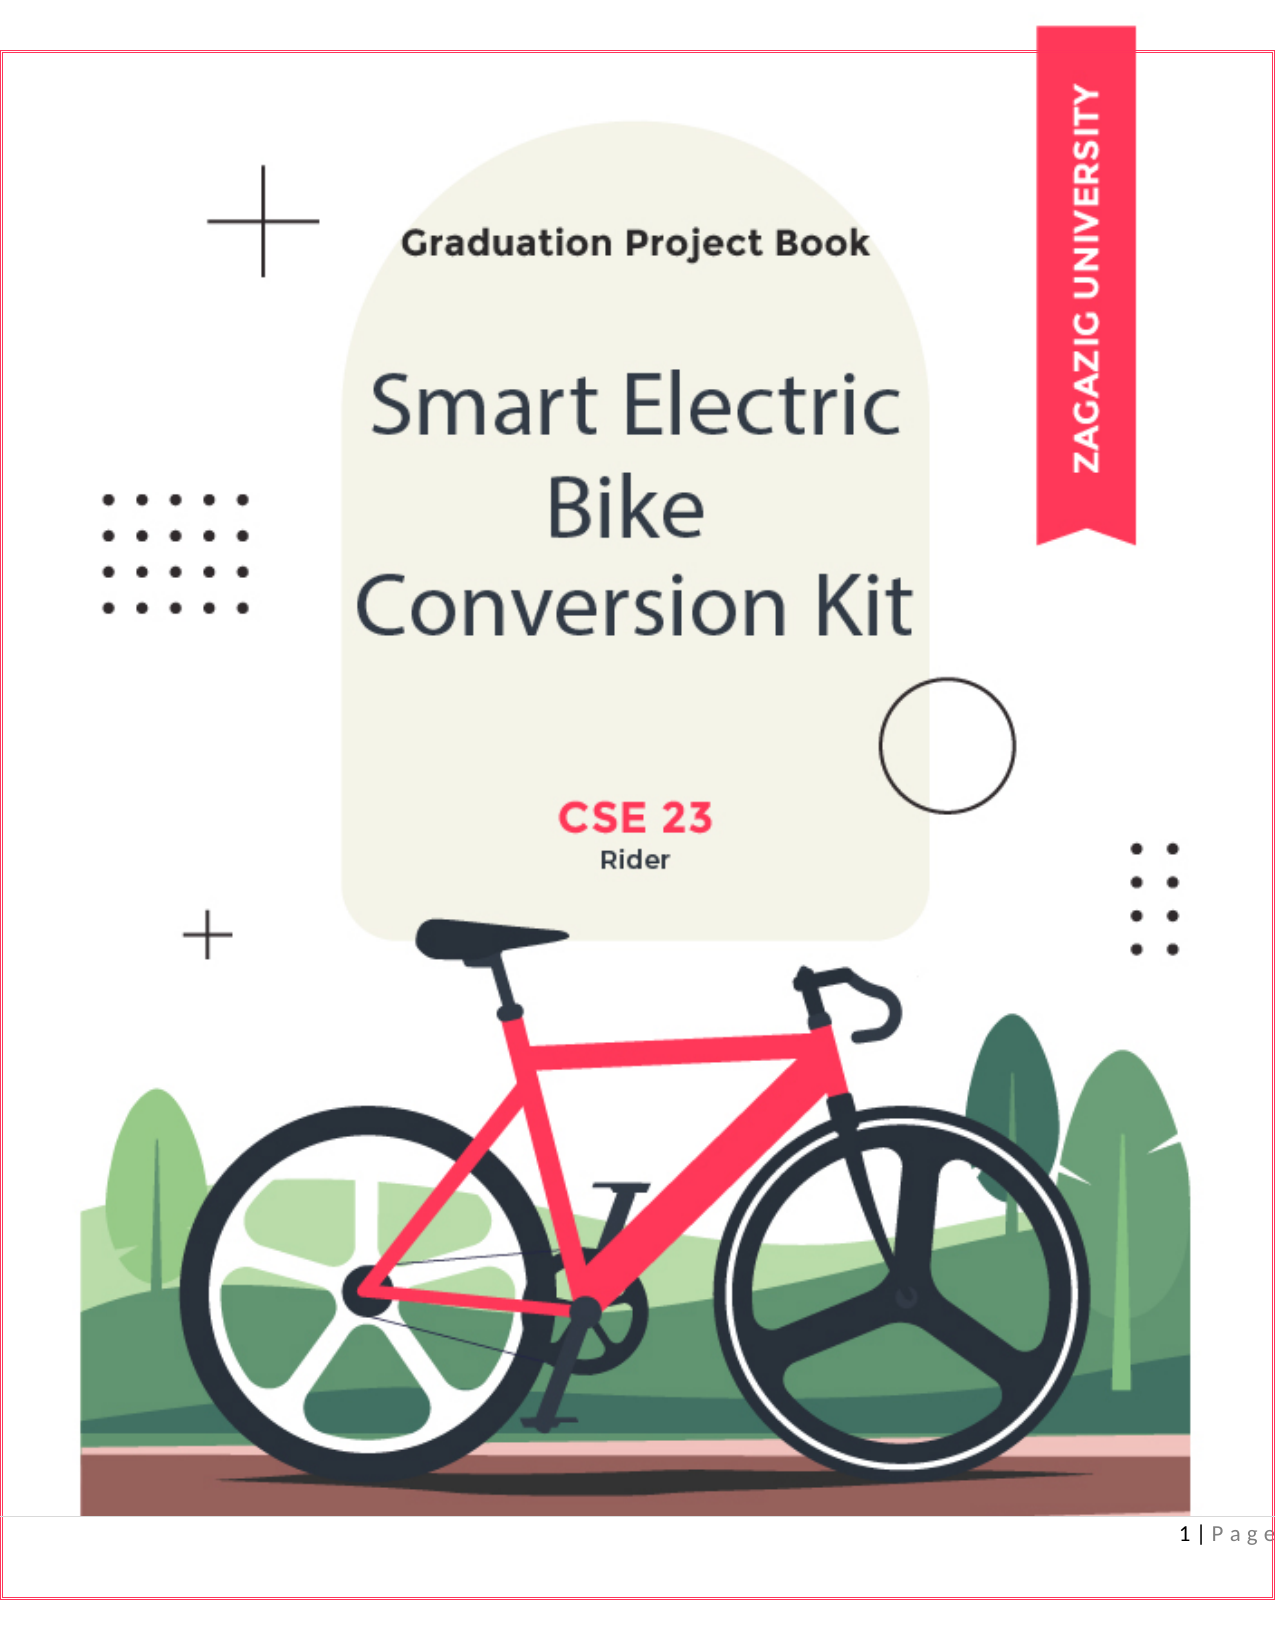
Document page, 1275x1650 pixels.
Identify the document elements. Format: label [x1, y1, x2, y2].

picture [60, 0, 1215, 50]
picture [60, 53, 1215, 1516]
